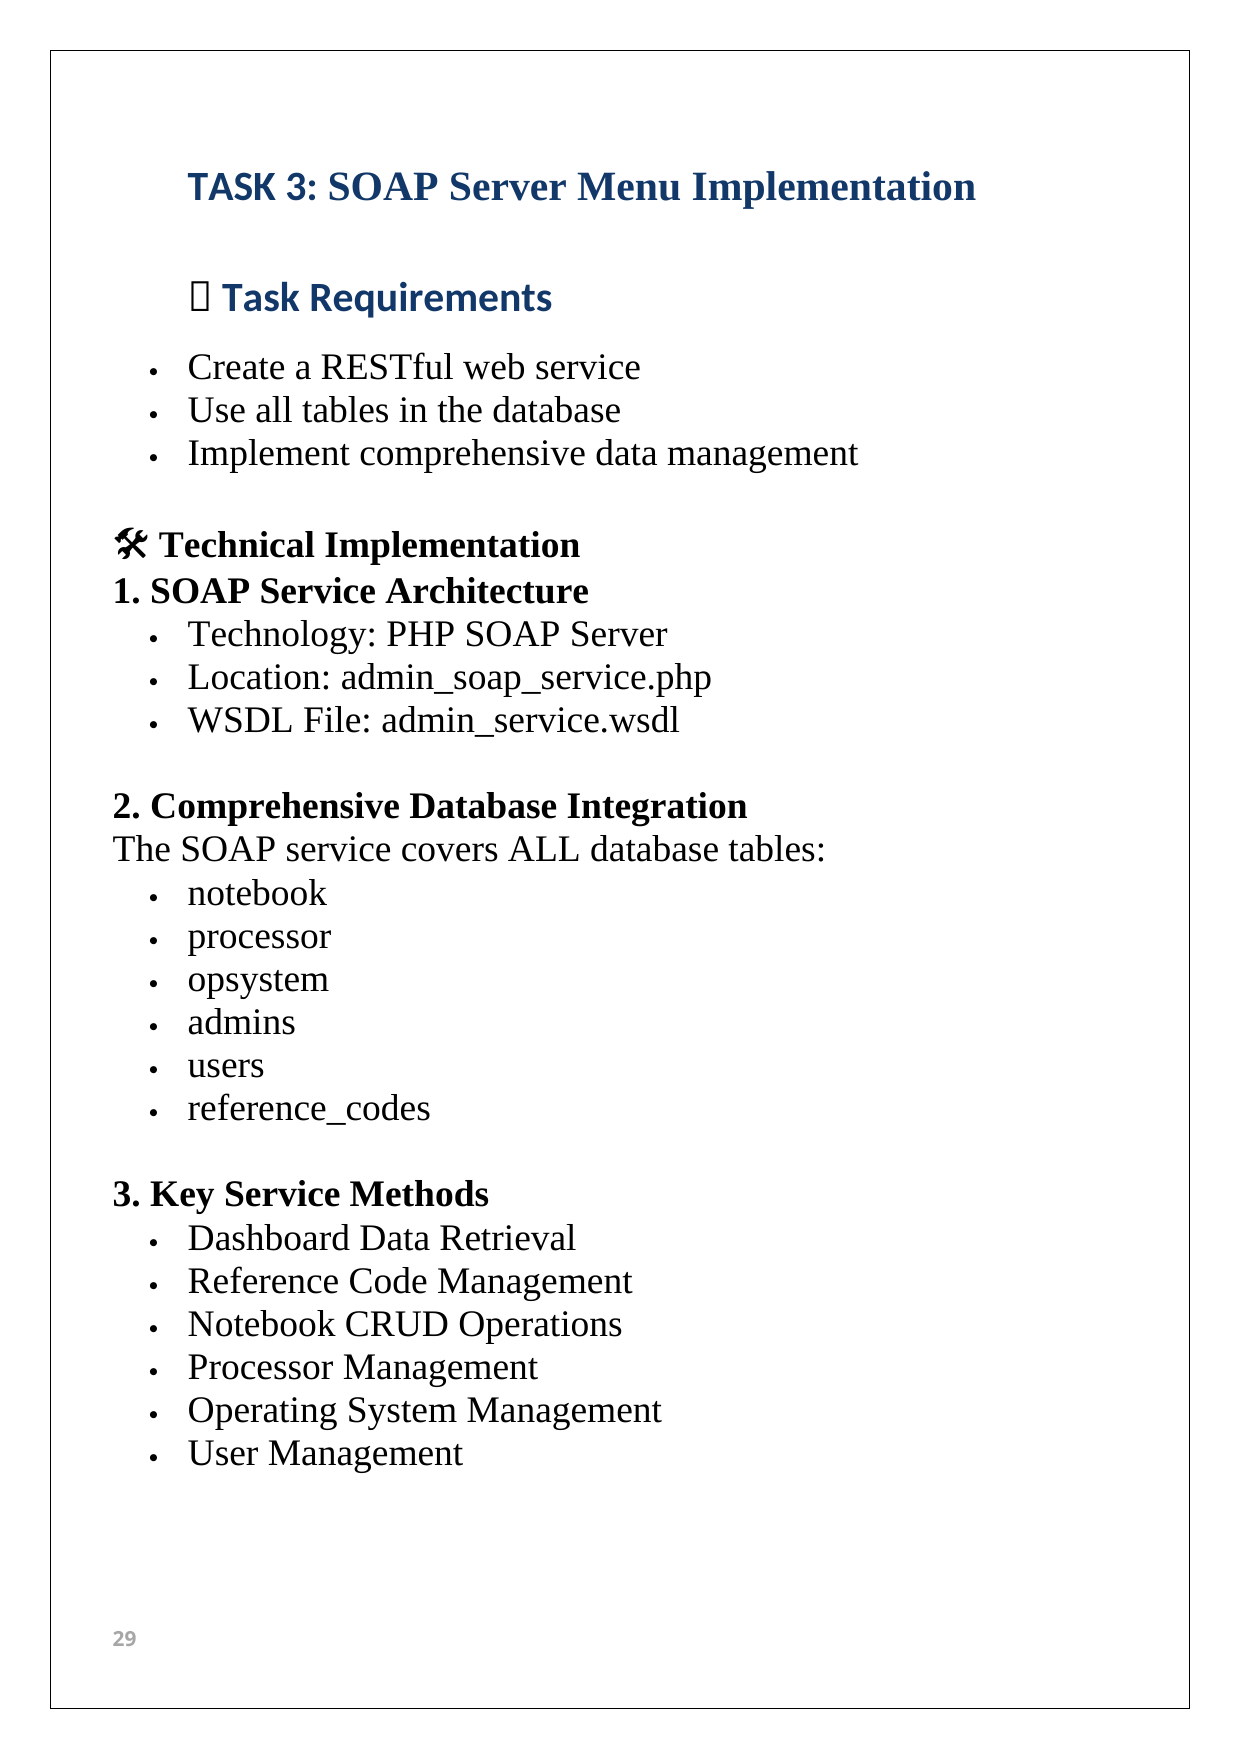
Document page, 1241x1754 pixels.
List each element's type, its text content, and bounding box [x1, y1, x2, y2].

list Reference Code Management [150, 1258, 1128, 1301]
text 1. SOAP Service Architecture [112, 568, 1128, 611]
list Create a RESTful web service [150, 344, 1128, 388]
list users [150, 1042, 1128, 1086]
text 3. Key Service Methods [112, 1172, 1128, 1215]
list Operating System Management [150, 1387, 1128, 1431]
list 📍 Task Requirements [187, 267, 1128, 323]
list opsystem [150, 956, 1128, 999]
list WSDL File: admin_service.wsdl [150, 697, 1128, 741]
list Processor Management [150, 1344, 1128, 1387]
list Technology: PHP SOAP Server [150, 611, 1128, 654]
list TASK 3: SOAP Server Menu Implementation [187, 160, 1128, 211]
list processor [150, 913, 1128, 956]
list Dashboard Data Retrieval [150, 1215, 1128, 1258]
list admins [150, 999, 1128, 1042]
list Location: admin_soap_service.php [150, 654, 1128, 697]
list reference_codes [150, 1086, 1128, 1129]
text 🛠 Technical Implementation [112, 517, 1128, 568]
list Use all tables in the database [150, 388, 1128, 431]
list Implement comprehensive data management [150, 431, 1128, 474]
list User Management [150, 1431, 1128, 1474]
list Notebook CRUD Operations [150, 1301, 1128, 1344]
list notebook [150, 870, 1128, 913]
text 2. Comprehensive Database Integration [112, 784, 1128, 827]
text The SOAP service covers ALL database tables: [112, 827, 1128, 870]
